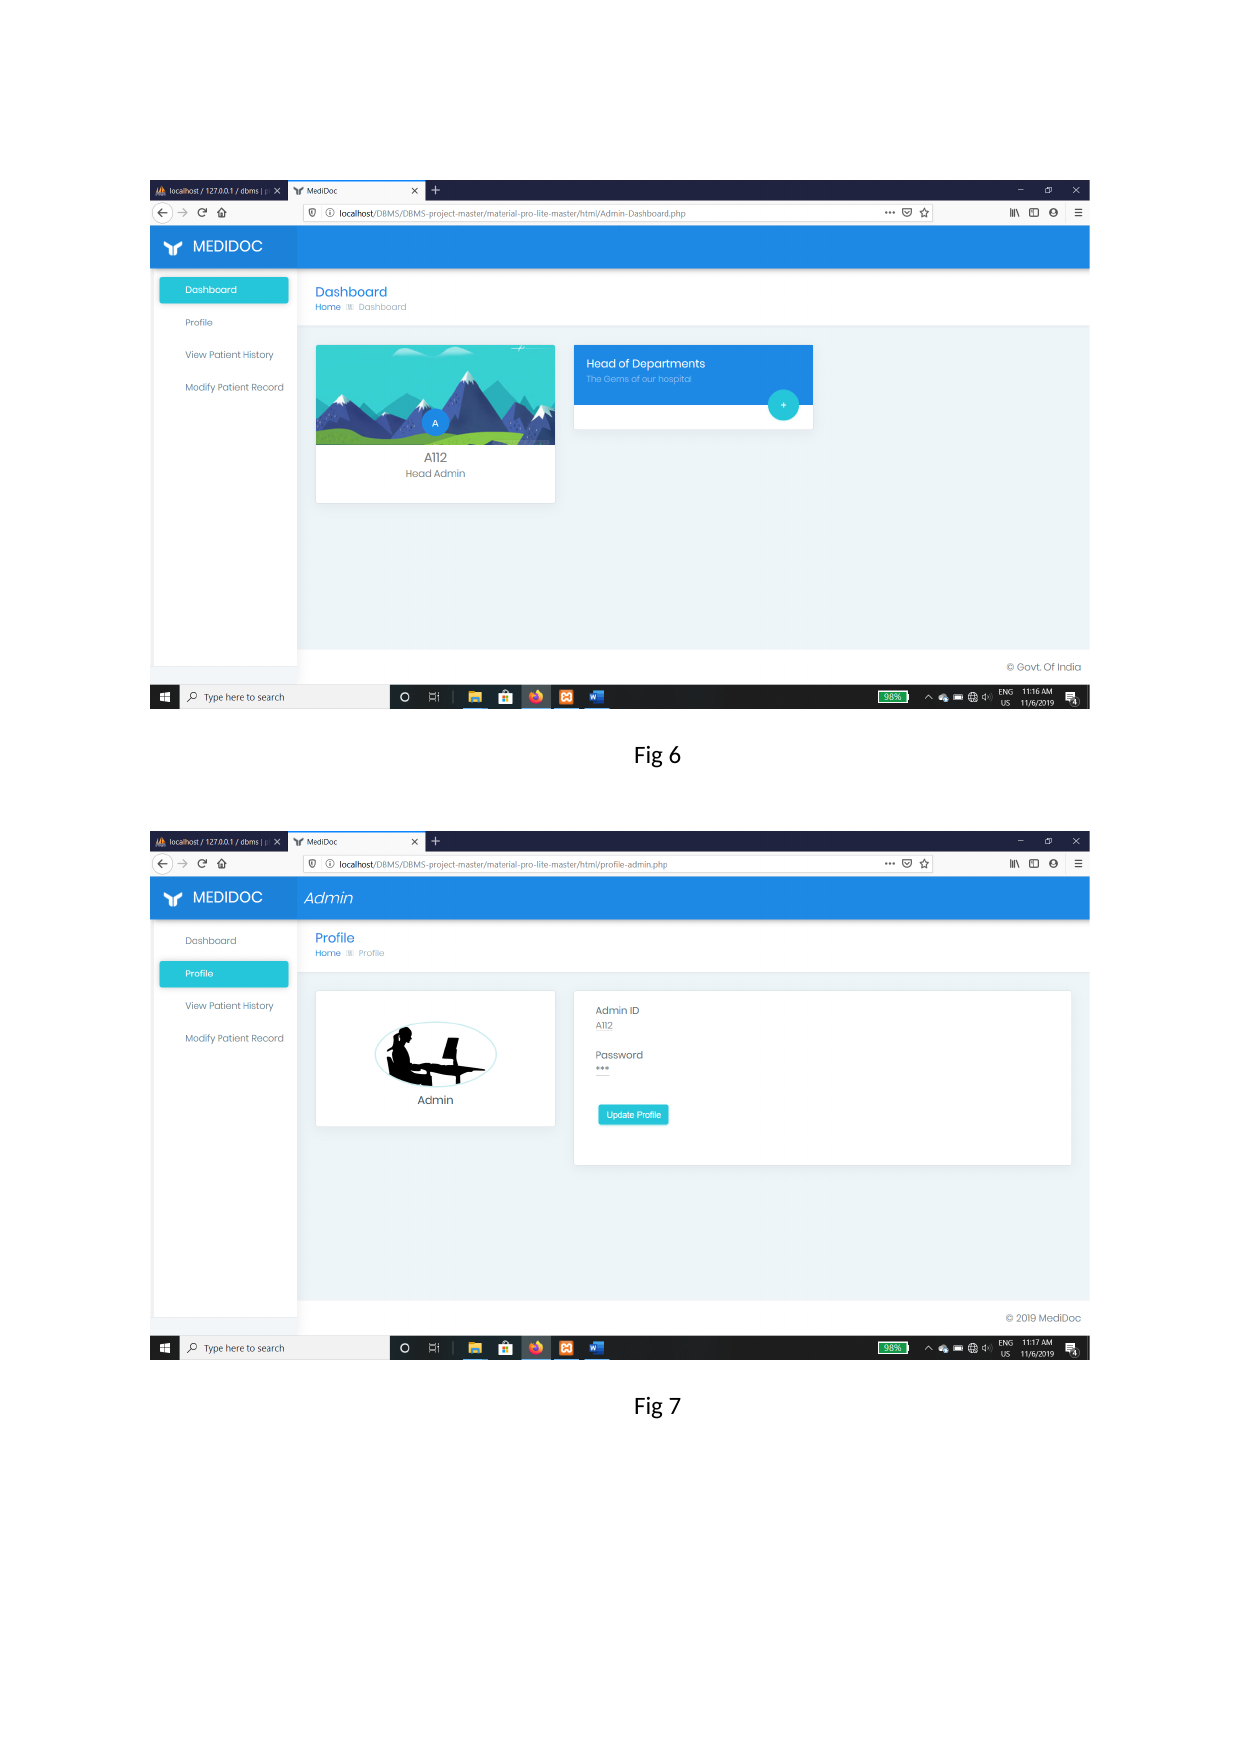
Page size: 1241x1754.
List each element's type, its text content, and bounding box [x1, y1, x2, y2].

picture [150, 180, 1090, 709]
picture [150, 831, 1090, 1360]
list Fig 7 [225, 1390, 1090, 1421]
list Fig 6 [225, 739, 1090, 770]
